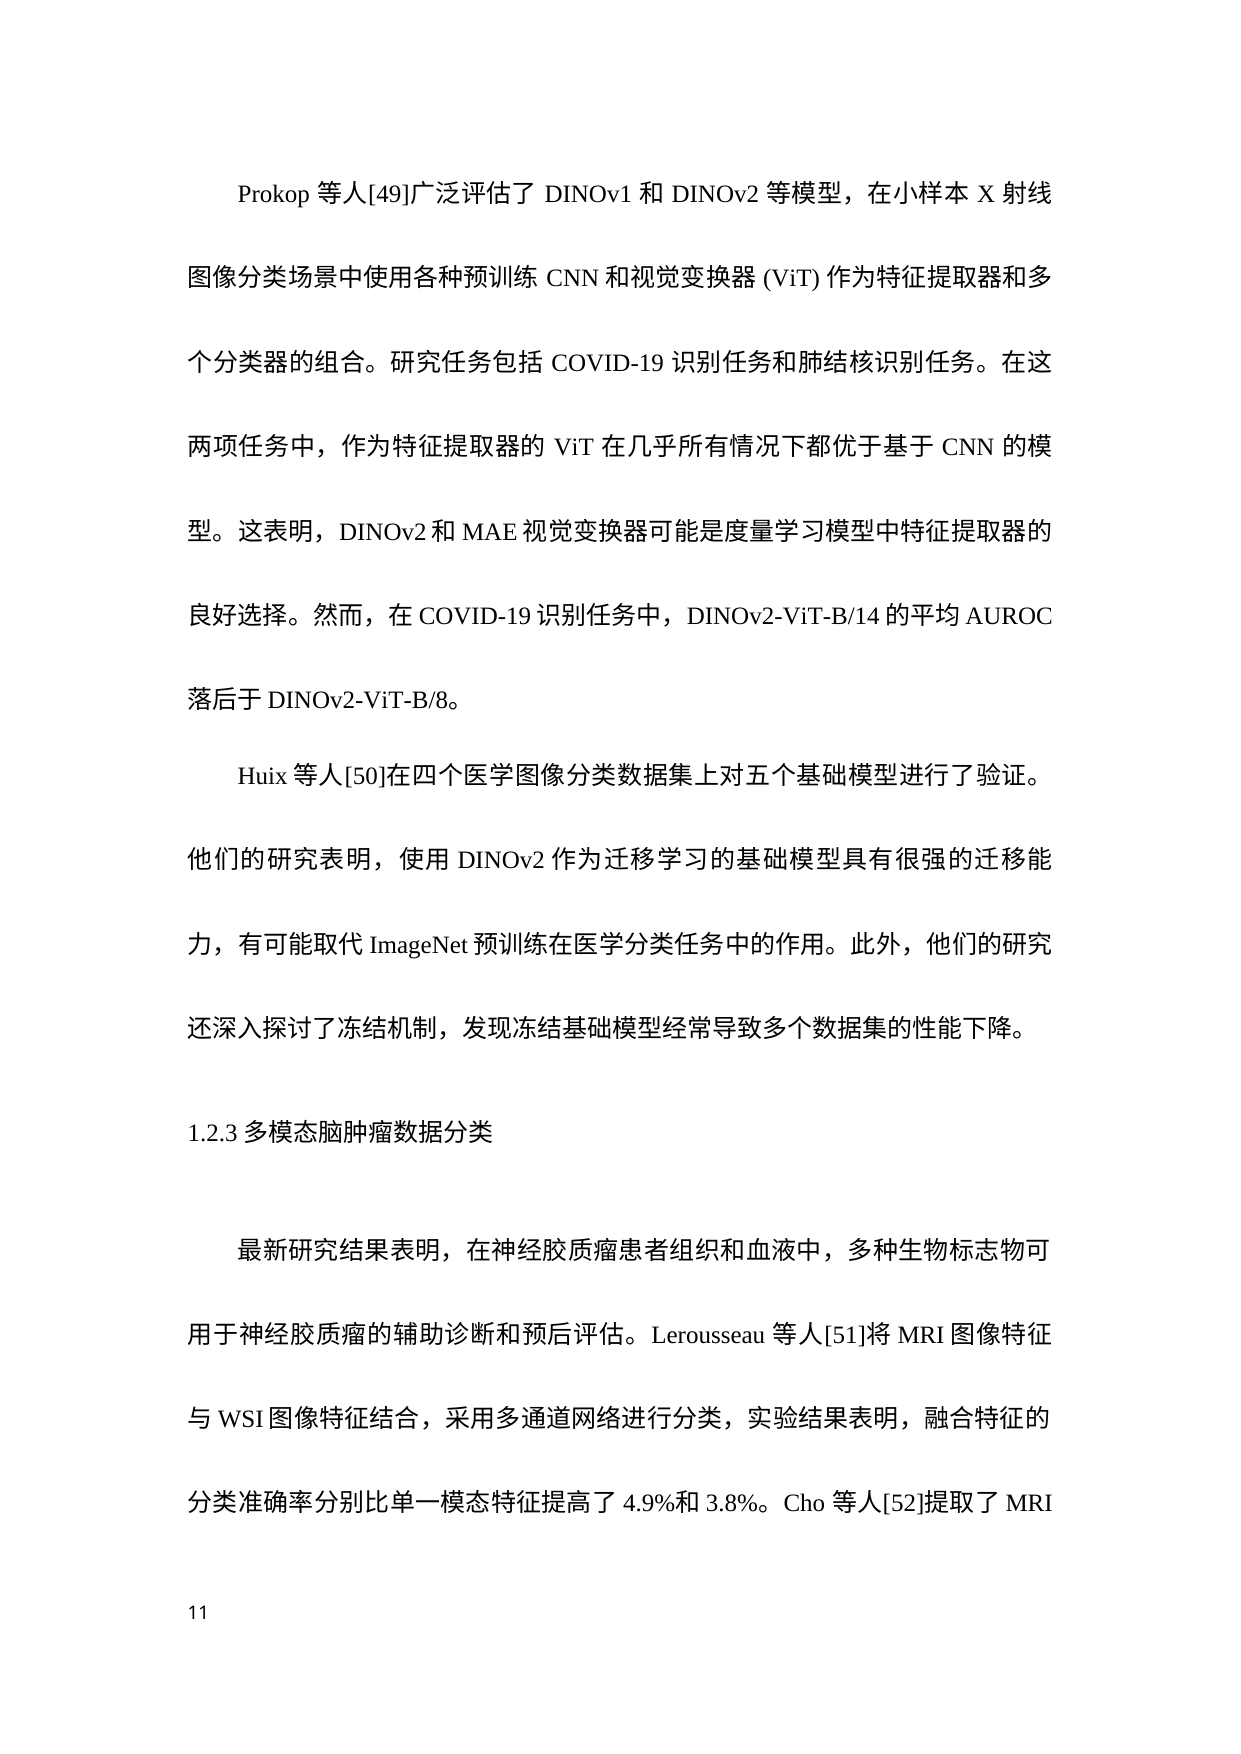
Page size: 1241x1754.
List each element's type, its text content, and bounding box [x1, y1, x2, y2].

subtitle 1.2.3 多模态脑肿瘤数据分类 [187, 1098, 1053, 1163]
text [187, 1216, 1053, 1534]
text Huix等人[50]在四个医学图像分类数据集上对五个基础模型进行了验证。他们的研究表明，使用DINOv2作为迁移学习的基础模型具有很强的迁移能力，有可能取代ImageNet预训练在医学分类任务中的作用。此外，他们的研究还深入探讨了冻结机制，发现冻结基础模型经常导致多个数据集的性能下降。 [187, 742, 1053, 1060]
text Prokop 等人[49]广泛评估了 DINOv1 和 DINOv2 等模型，在小样本 X 射线图像分类场景中使用各种预训练 CNN 和视觉变换器 (ViT) 作为特征提取器和多个分类器的组合。研究任务包括 COVID-19 识别任务和肺结核识别任务。在这两项任务中，作为特征提取器的 ViT 在几乎所有情况下都优于基于 CNN 的模型。这表明，DINOv2和MAE视觉变换器可能是度量学习模型中特征提取器的良好选择。然而，在COVID-19识别任务中，DINOv2-ViT-B/14的平均AUROC落后于DINOv2-ViT-B/8。 [187, 160, 1053, 732]
